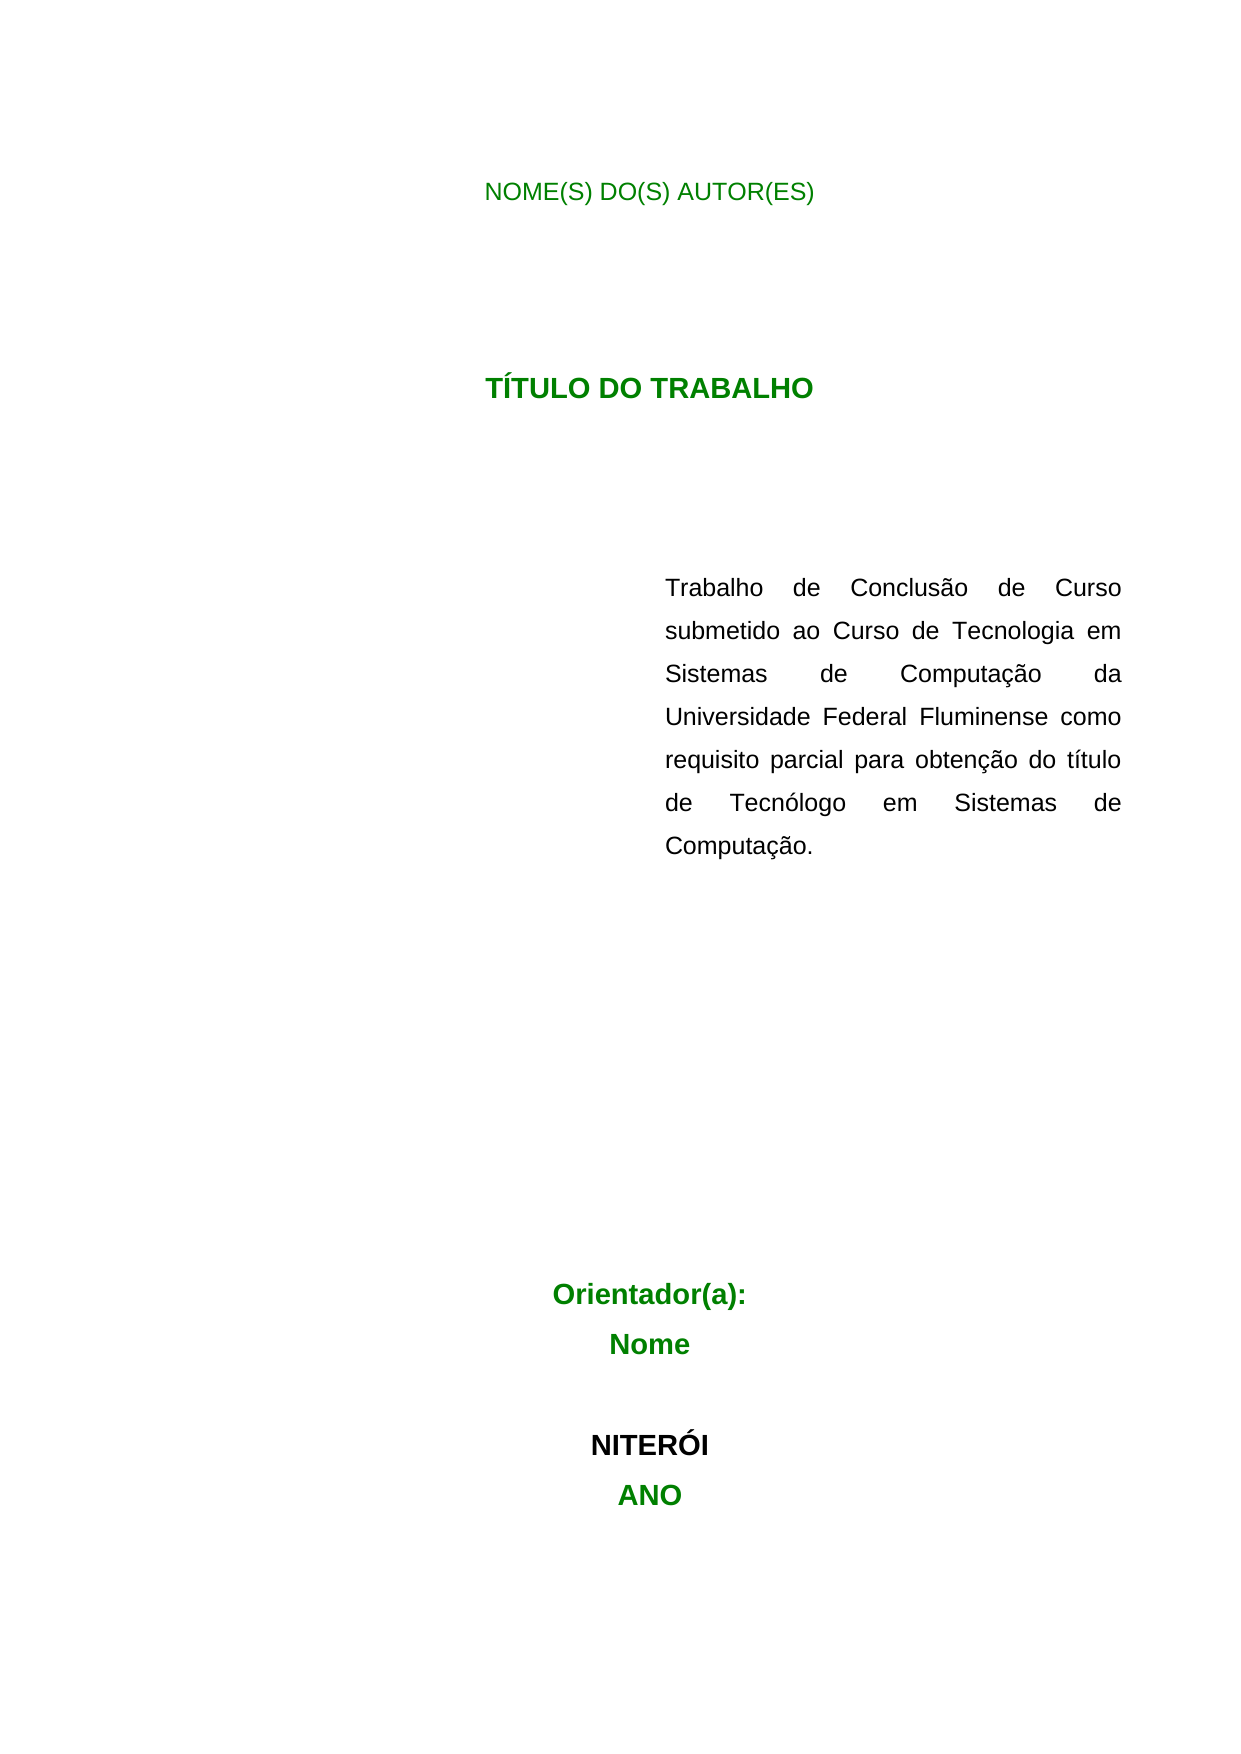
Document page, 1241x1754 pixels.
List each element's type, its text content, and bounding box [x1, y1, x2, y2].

text Nome [177, 1327, 1122, 1361]
text Orientador(a): [177, 1277, 1122, 1310]
text TÍTULO DO TRABALHO [177, 371, 1122, 405]
text NOME(S) DO(S) AUTOR(ES) [177, 177, 1122, 206]
text NITERÓI [177, 1428, 1122, 1461]
text Trabalho de Conclusão de Curso submetido ao Curso de Tecnologia em Sistemas de Computação da Universidade Federal Fluminense como requisito parcial para obtenção do título de Tecnólogo em Sistemas de Computação. [665, 572, 1122, 860]
text ANO [177, 1478, 1122, 1512]
